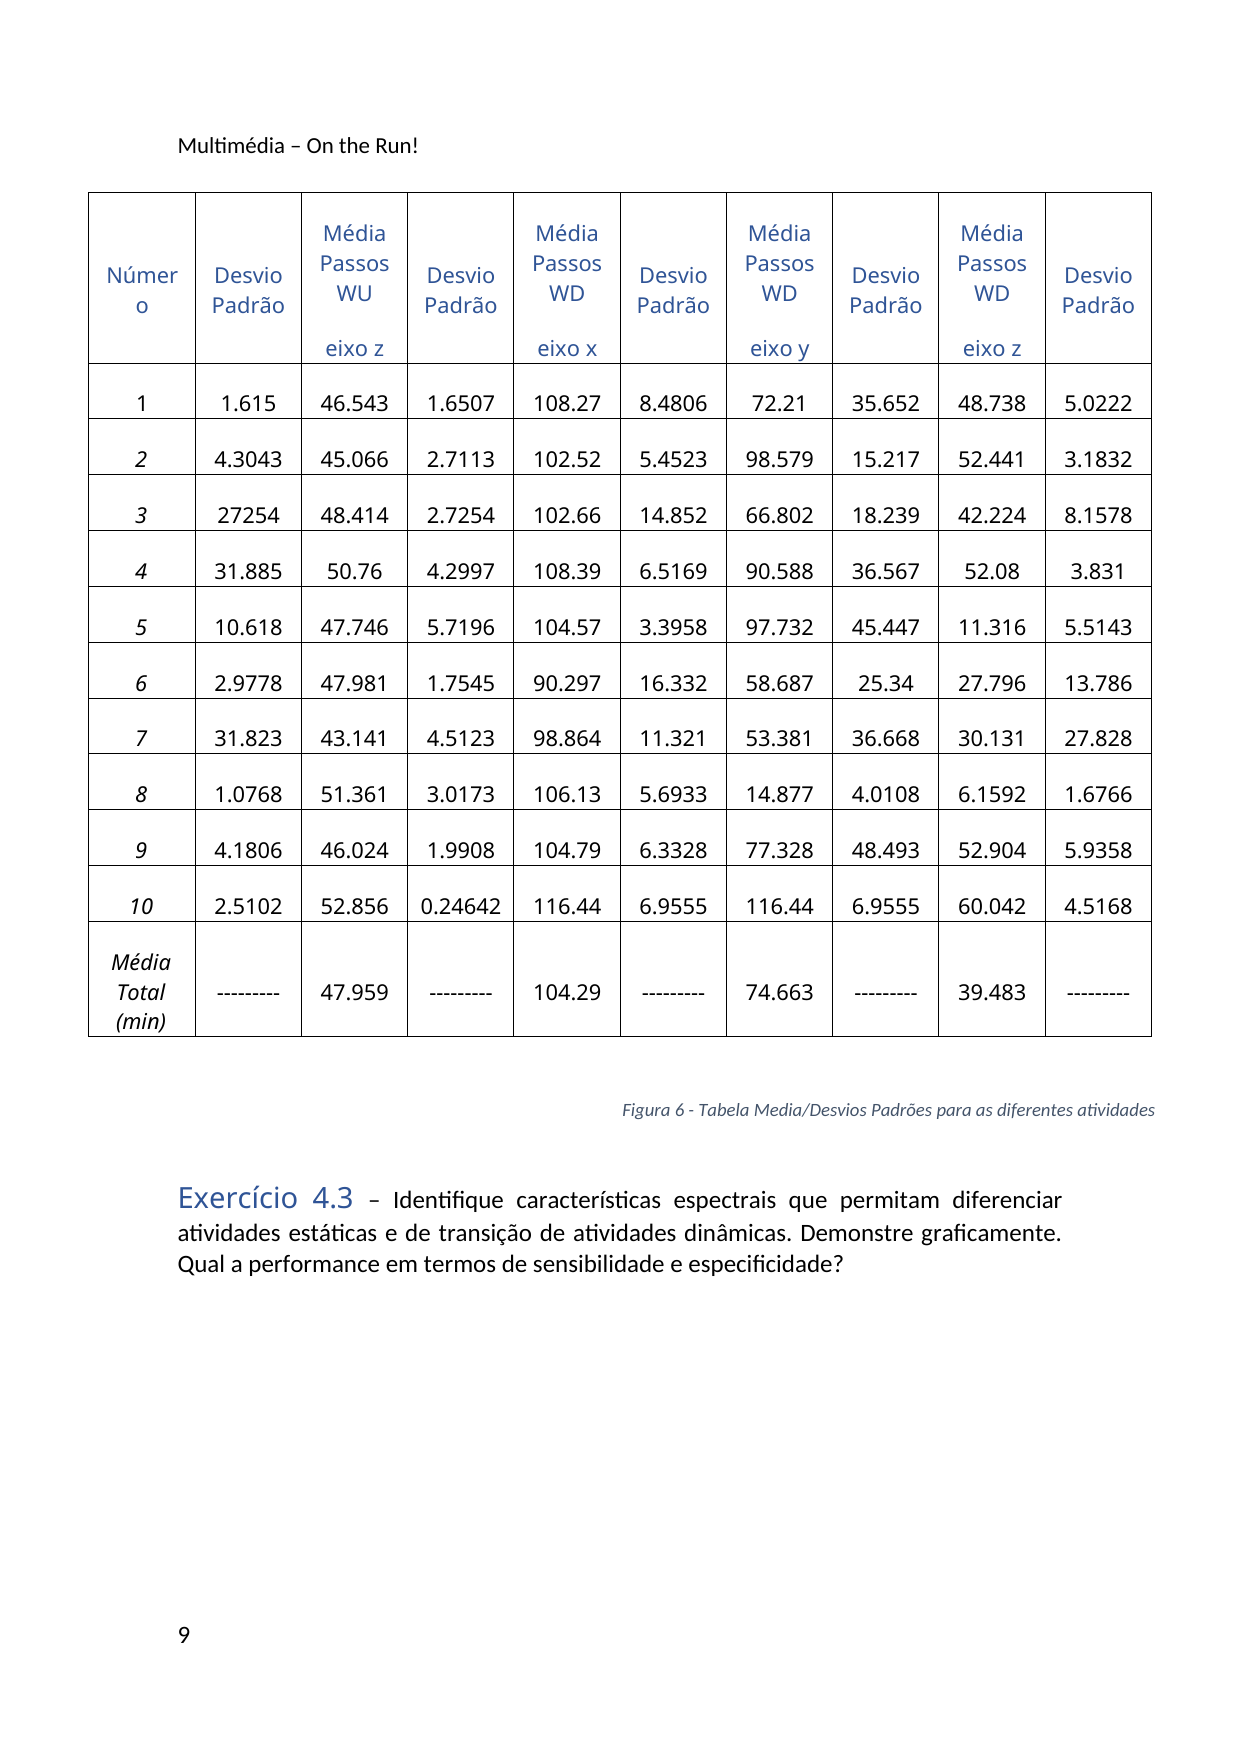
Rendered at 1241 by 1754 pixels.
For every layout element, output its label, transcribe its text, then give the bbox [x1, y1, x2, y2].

table_cell 47.746 [302, 587, 407, 642]
table_cell 27.796 [939, 643, 1045, 697]
table_header Desvio Padrão [621, 193, 726, 362]
table_cell 5.7196 [408, 587, 513, 642]
table_cell 52.856 [302, 866, 407, 921]
table_cell 72.21 [727, 364, 832, 418]
table_cell 5.6933 [621, 754, 726, 809]
table_cell 3.831 [1046, 531, 1151, 586]
table_cell 7 [89, 699, 195, 753]
table_cell 8 [89, 754, 195, 809]
table_cell 46.024 [302, 810, 407, 865]
table_cell 6.5169 [621, 531, 726, 586]
table_cell 1.0768 [196, 754, 301, 809]
table_cell 2.9778 [196, 643, 301, 697]
table_cell 14.877 [727, 754, 832, 809]
table_cell 5 [89, 587, 195, 642]
table_header Média Passos WD eixo y [727, 193, 832, 362]
table_cell 106.13 [514, 754, 620, 809]
table_cell 6.9555 [833, 866, 938, 921]
table_cell 60.042 [939, 866, 1045, 921]
table_cell 5.9358 [1046, 810, 1151, 865]
table_cell 13.786 [1046, 643, 1151, 697]
table_cell 52.441 [939, 419, 1045, 474]
table_cell 4.0108 [833, 754, 938, 809]
table_cell 46.543 [302, 364, 407, 418]
table_cell 66.802 [727, 475, 832, 530]
table_cell 36.668 [833, 699, 938, 753]
table_cell 4.3043 [196, 419, 301, 474]
table_cell 27.828 [1046, 699, 1151, 753]
table_header Número [89, 193, 195, 362]
table_cell 3.1832 [1046, 419, 1151, 474]
table_cell 25.34 [833, 643, 938, 697]
table_cell 27254 [196, 475, 301, 530]
table_cell 1.7545 [408, 643, 513, 697]
table_cell 8.4806 [621, 364, 726, 418]
table_cell 4.2997 [408, 531, 513, 586]
table_cell 1 [89, 364, 195, 418]
table_cell 104.29 [514, 922, 620, 1036]
table_cell 45.447 [833, 587, 938, 642]
table_cell 14.852 [621, 475, 726, 530]
table_cell 5.4523 [621, 419, 726, 474]
table_cell 48.414 [302, 475, 407, 530]
table_cell 4.1806 [196, 810, 301, 865]
table_cell 0.24642 [408, 866, 513, 921]
table_cell --------- [196, 922, 301, 1036]
table_cell 52.904 [939, 810, 1045, 865]
table_cell 97.732 [727, 587, 832, 642]
table_header Média Passos WD eixo z [939, 193, 1045, 362]
table_cell 104.57 [514, 587, 620, 642]
table_cell 31.823 [196, 699, 301, 753]
table_cell 31.885 [196, 531, 301, 586]
table_cell 9 [89, 810, 195, 865]
table_cell 77.328 [727, 810, 832, 865]
table_cell --------- [621, 922, 726, 1036]
table_cell 1.9908 [408, 810, 513, 865]
table_cell 108.27 [514, 364, 620, 418]
table_cell 30.131 [939, 699, 1045, 753]
table_cell 1.615 [196, 364, 301, 418]
table_cell --------- [408, 922, 513, 1036]
table_cell 2.5102 [196, 866, 301, 921]
table_cell 6.9555 [621, 866, 726, 921]
table_cell 98.579 [727, 419, 832, 474]
table_cell 6.3328 [621, 810, 726, 865]
table_cell 45.066 [302, 419, 407, 474]
table_cell 8.1578 [1046, 475, 1151, 530]
text Exercício 4.3 – Identifique características espectrais que permitam diferenciar atividades estáticas e de transição de atividades dinâmicas. Demonstre graficamente. Qual a performance em termos de sensibilidade e especificidade? [177, 1178, 1063, 1278]
table_cell 3 [89, 475, 195, 530]
table_cell 6 [89, 643, 195, 697]
table_cell 11.316 [939, 587, 1045, 642]
table_cell 90.588 [727, 531, 832, 586]
table_cell 43.141 [302, 699, 407, 753]
table_cell 2 [89, 419, 195, 474]
table_cell 108.39 [514, 531, 620, 586]
table_cell 2.7113 [408, 419, 513, 474]
table_header Desvio Padrão [1046, 193, 1151, 362]
table_header Desvio Padrão [833, 193, 938, 362]
table_cell 58.687 [727, 643, 832, 697]
table_cell 116.44 [727, 866, 832, 921]
table_cell 4.5168 [1046, 866, 1151, 921]
table_cell 42.224 [939, 475, 1045, 530]
table_cell 36.567 [833, 531, 938, 586]
table_cell 116.44 [514, 866, 620, 921]
table_cell 1.6766 [1046, 754, 1151, 809]
table_cell 90.297 [514, 643, 620, 697]
table_cell 1.6507 [408, 364, 513, 418]
table_cell --------- [1046, 922, 1151, 1036]
table_cell 47.981 [302, 643, 407, 697]
table_cell 48.493 [833, 810, 938, 865]
table_header Média Passos WD eixo x [514, 193, 620, 362]
table_cell 4.5123 [408, 699, 513, 753]
table_cell 5.5143 [1046, 587, 1151, 642]
table_cell 15.217 [833, 419, 938, 474]
table_cell 48.738 [939, 364, 1045, 418]
table_cell 102.66 [514, 475, 620, 530]
table_cell 10 [89, 866, 195, 921]
table_cell Média Total (min) [89, 922, 195, 1036]
table_cell 10.618 [196, 587, 301, 642]
table_cell 102.52 [514, 419, 620, 474]
table_cell 50.76 [302, 531, 407, 586]
text Figura 6 - Tabela Media/Desvios Padrões para as diferentes atividades [622, 1098, 1158, 1121]
table_cell 5.0222 [1046, 364, 1151, 418]
table_header Média Passos WU eixo z [302, 193, 407, 362]
table_cell 104.79 [514, 810, 620, 865]
table_cell 52.08 [939, 531, 1045, 586]
table_cell 39.483 [939, 922, 1045, 1036]
table_header Desvio Padrão [408, 193, 513, 362]
table_cell --------- [833, 922, 938, 1036]
table_cell 3.0173 [408, 754, 513, 809]
table_cell 11.321 [621, 699, 726, 753]
table_cell 35.652 [833, 364, 938, 418]
table_cell 6.1592 [939, 754, 1045, 809]
table_cell 18.239 [833, 475, 938, 530]
table_cell 3.3958 [621, 587, 726, 642]
table_cell 74.663 [727, 922, 832, 1036]
table_cell 2.7254 [408, 475, 513, 530]
table_header Desvio Padrão [196, 193, 301, 362]
table_cell 98.864 [514, 699, 620, 753]
table_cell 16.332 [621, 643, 726, 697]
table_cell 4 [89, 531, 195, 586]
table_cell 47.959 [302, 922, 407, 1036]
table_cell 53.381 [727, 699, 832, 753]
table_cell 51.361 [302, 754, 407, 809]
